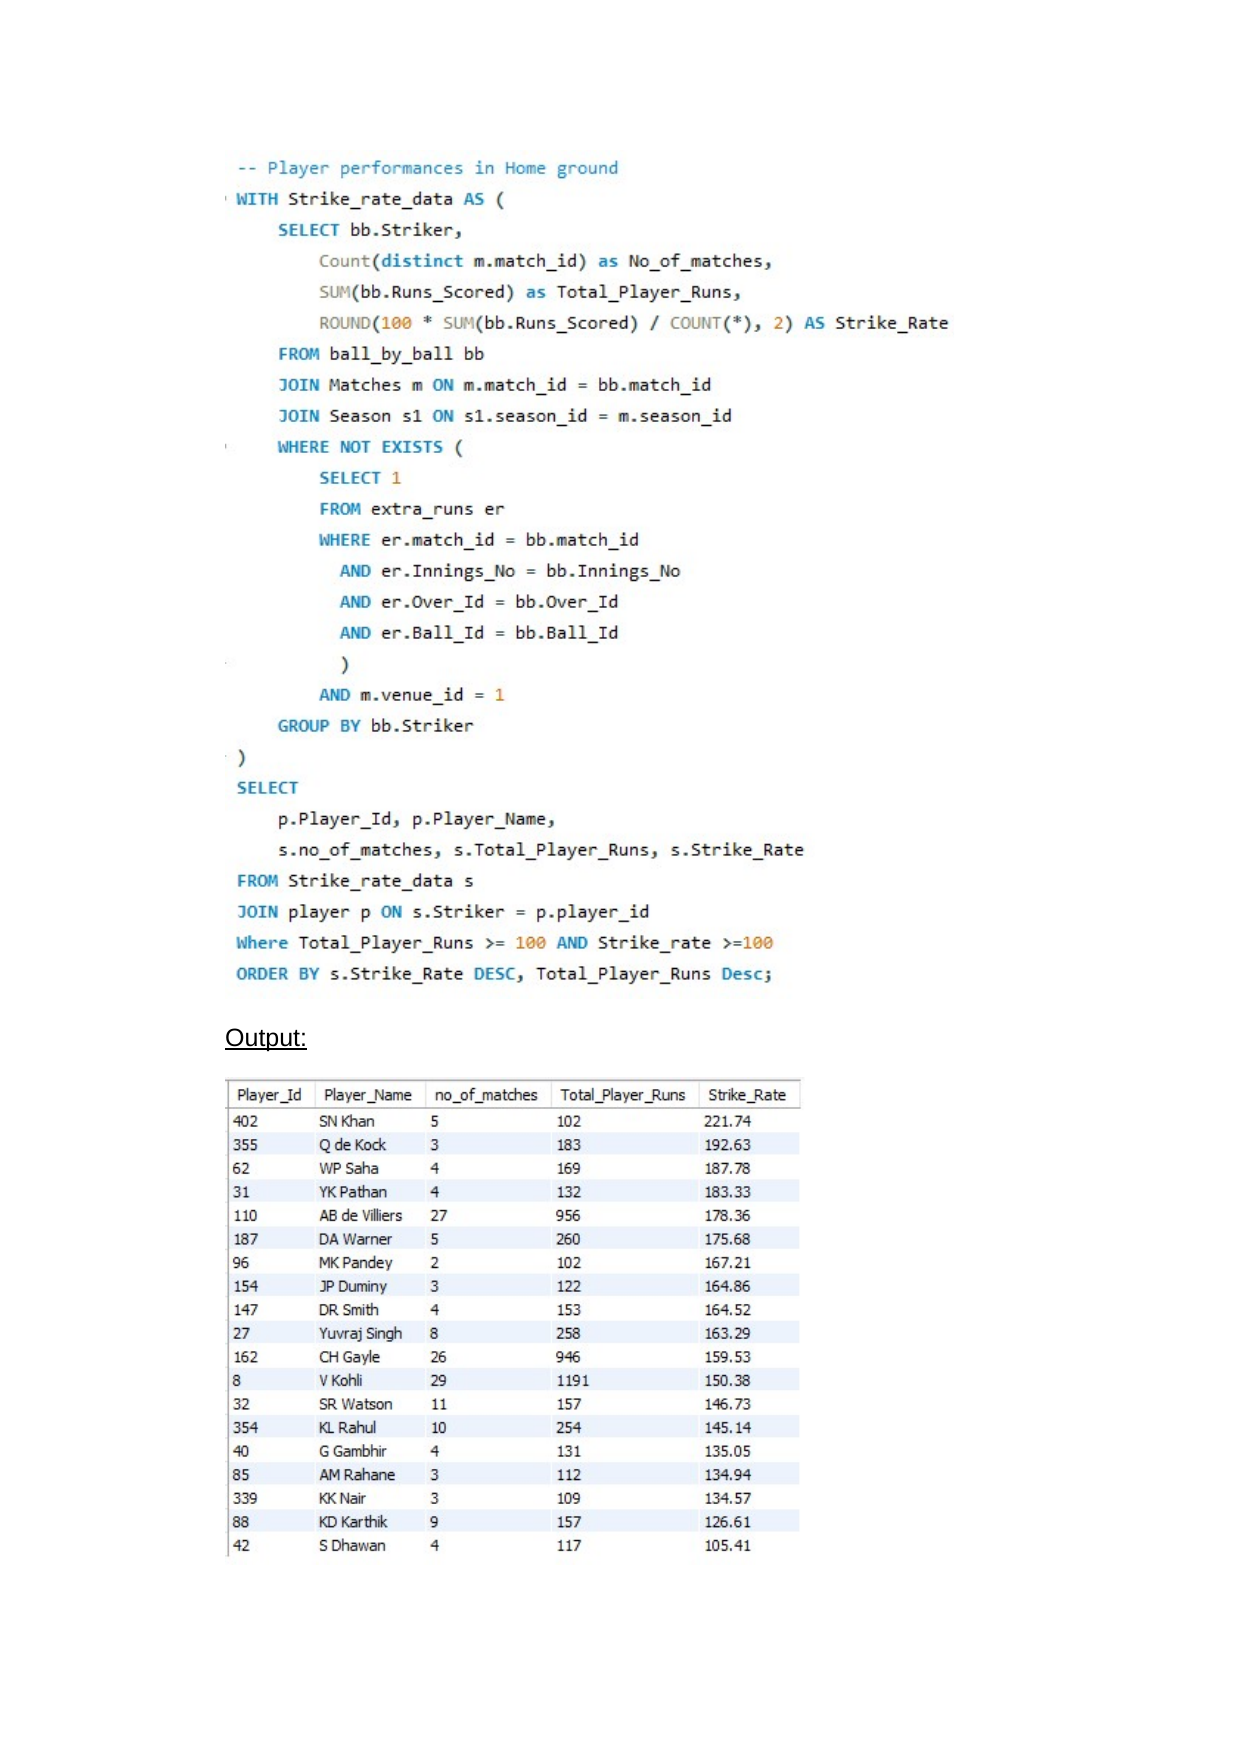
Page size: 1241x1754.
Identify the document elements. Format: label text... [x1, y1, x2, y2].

text Output: [150, 1023, 1090, 1052]
picture [225, 150, 955, 999]
picture [225, 1077, 805, 1565]
